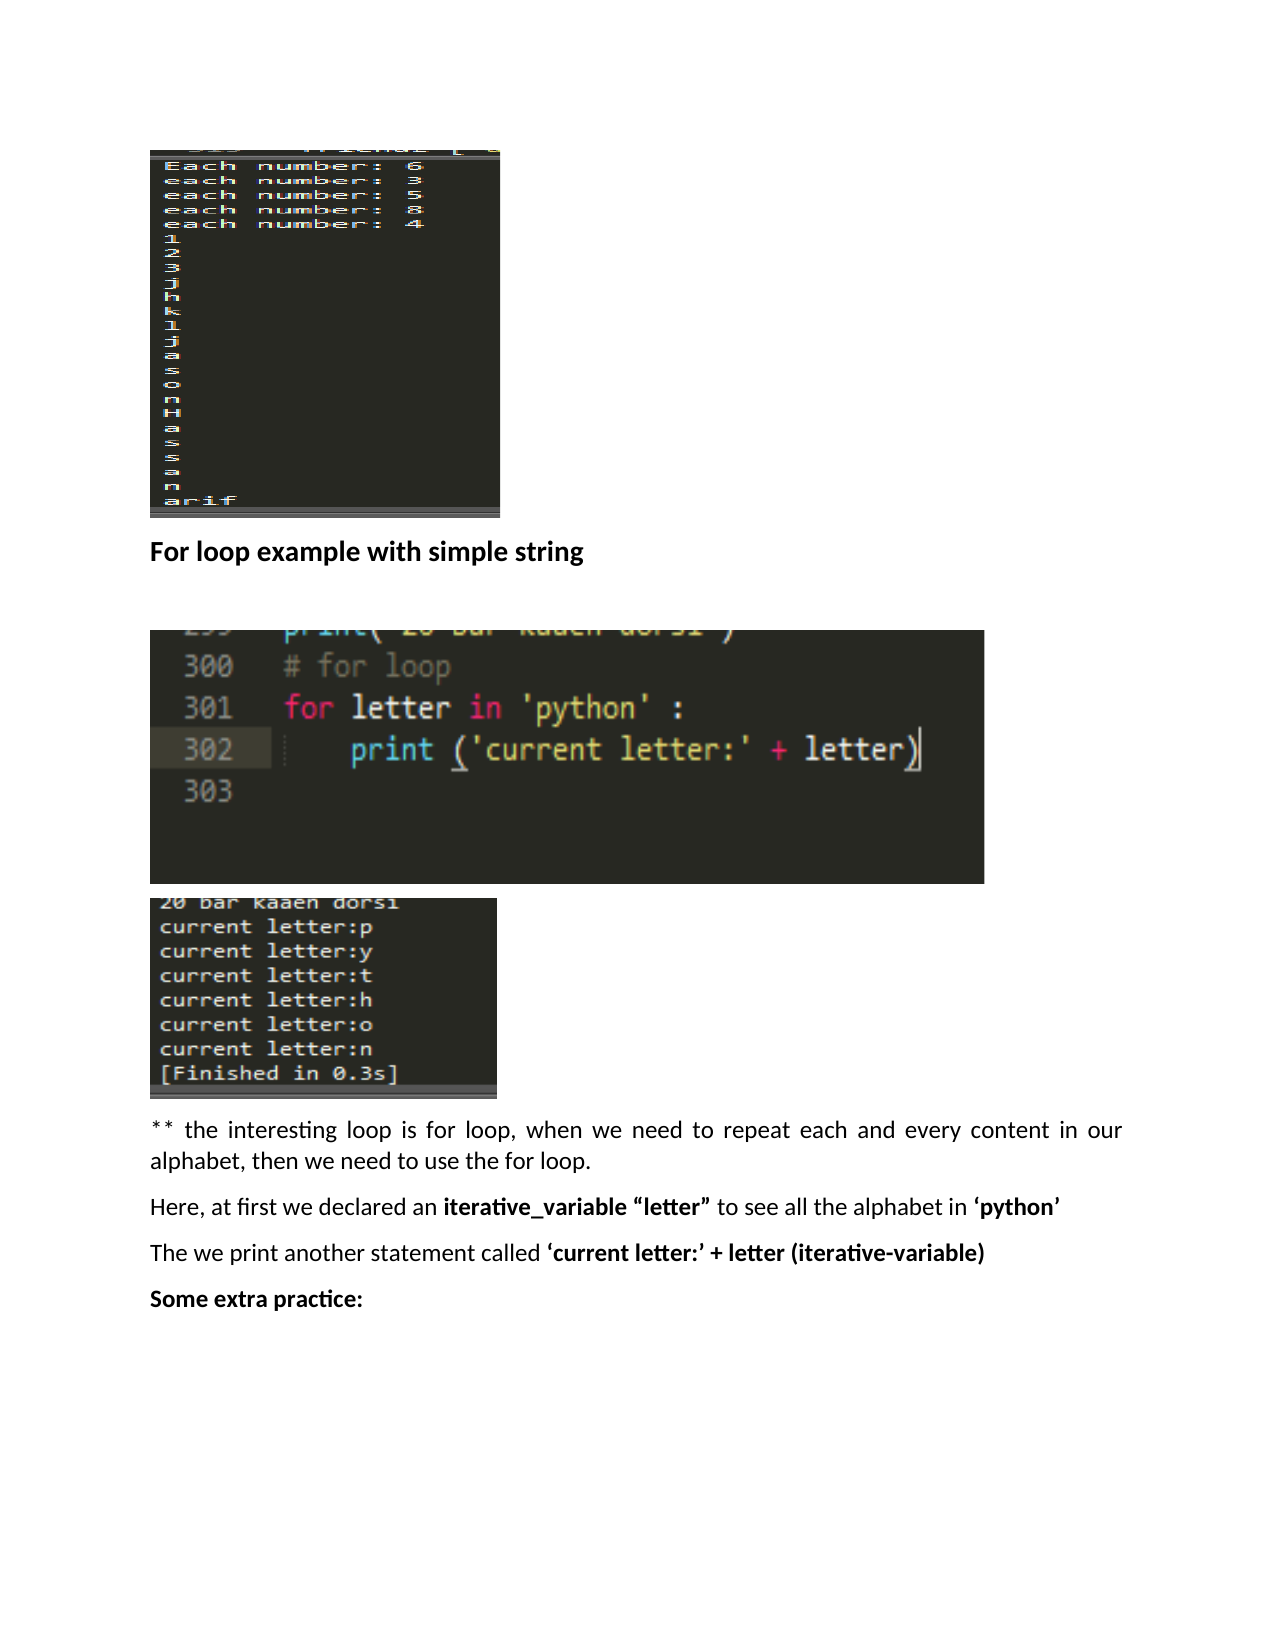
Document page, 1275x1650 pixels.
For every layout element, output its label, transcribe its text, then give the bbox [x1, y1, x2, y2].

picture [150, 150, 501, 518]
text The we print another statement called ‘current letter:’ + letter (iterative-variable) [150, 1237, 1125, 1268]
picture [150, 630, 985, 884]
text Here, at first we declared an iterative_variable “letter” to see all the alphabet in ‘python’ [150, 1191, 1125, 1222]
text Some extra practice: [150, 1283, 1125, 1314]
text ** the interesting loop is for loop, when we need to repeat each and every content in our alphabet, then we need to use the for loop. [150, 1114, 1125, 1176]
picture [150, 898, 497, 1099]
text For loop example with simple string [150, 533, 1125, 568]
